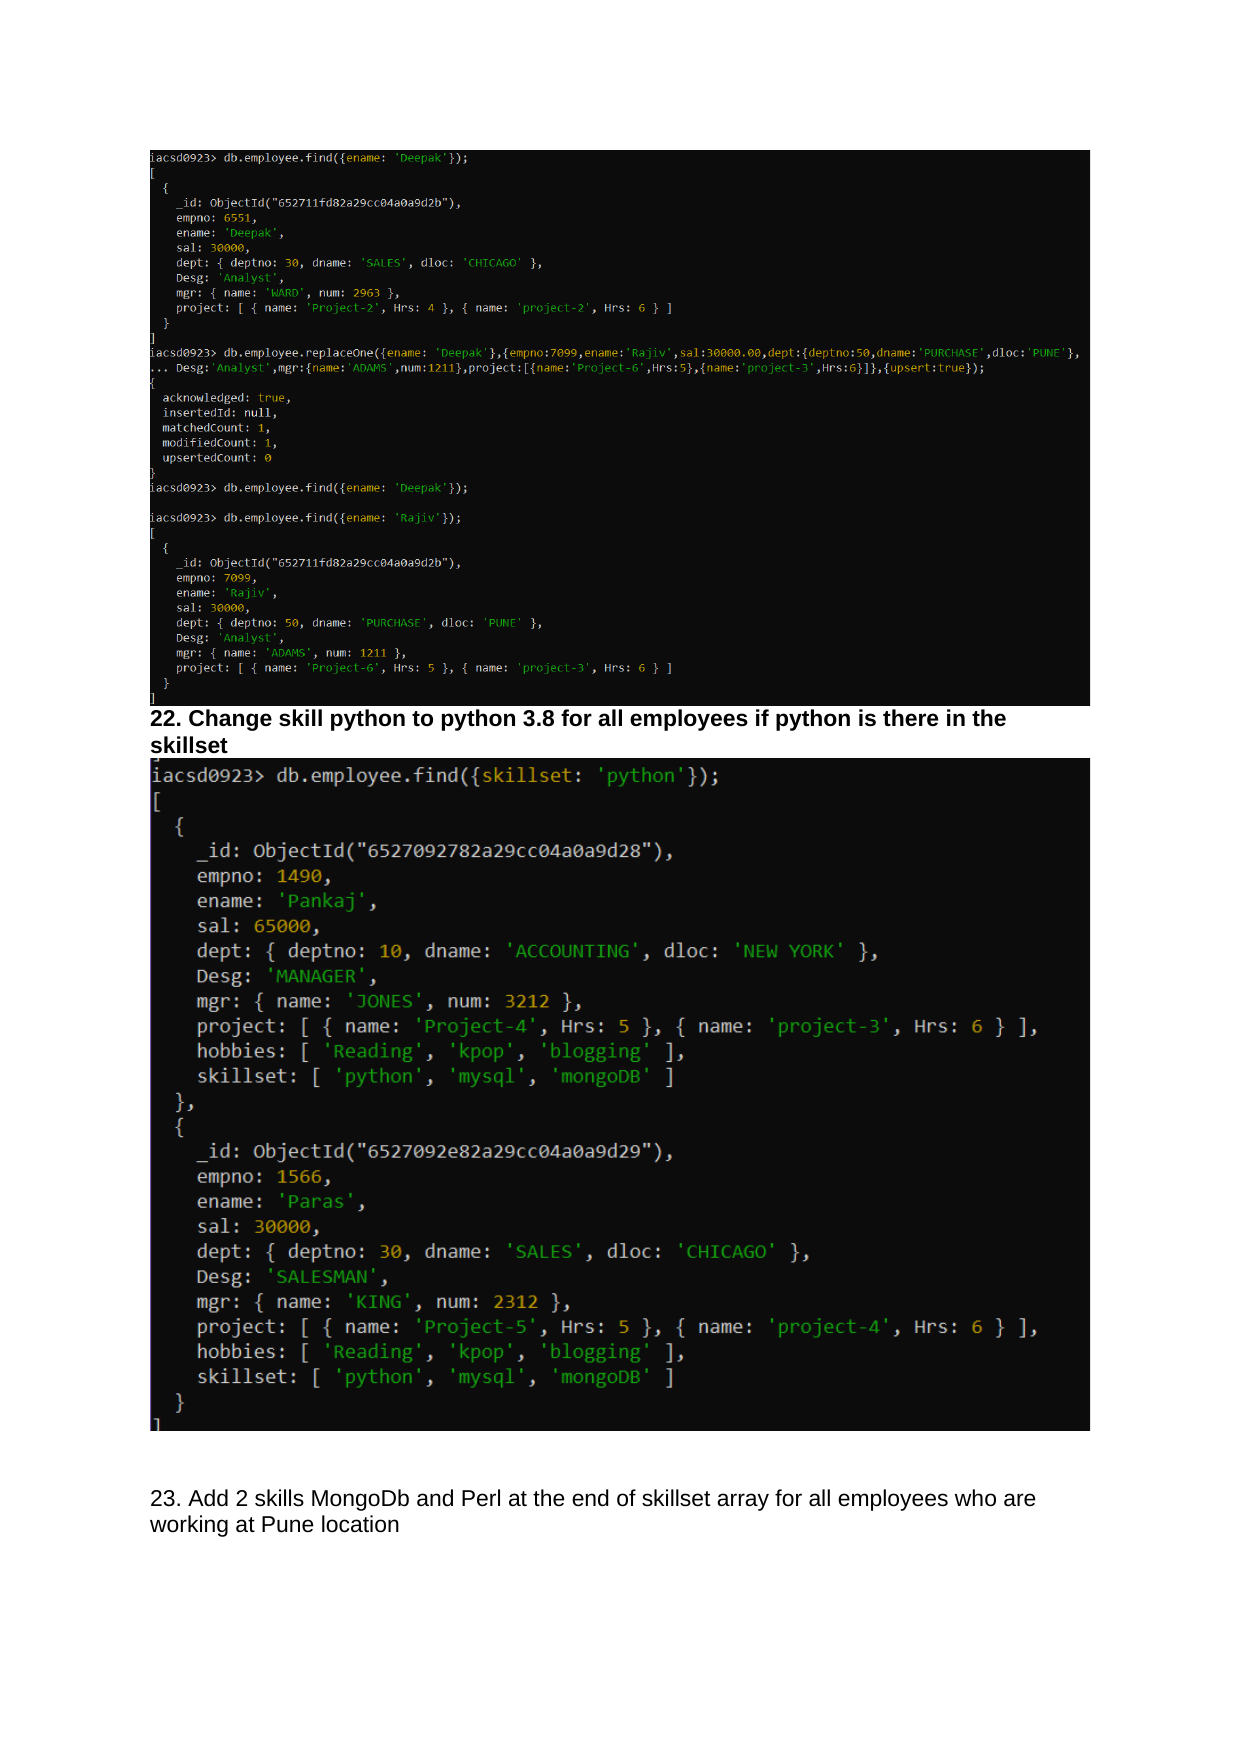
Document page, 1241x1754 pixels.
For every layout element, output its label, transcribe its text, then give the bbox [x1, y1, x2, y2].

picture [150, 150, 1091, 706]
text 22. Change skill python to python 3.8 for all employees if python is there in the skillset [150, 706, 1090, 758]
text 23. Add 2 skills MongoDb and Perl at the end of skillset array for all employees who are [150, 1485, 1090, 1511]
text working at Pune location [150, 1511, 1090, 1537]
picture [150, 758, 1091, 1431]
